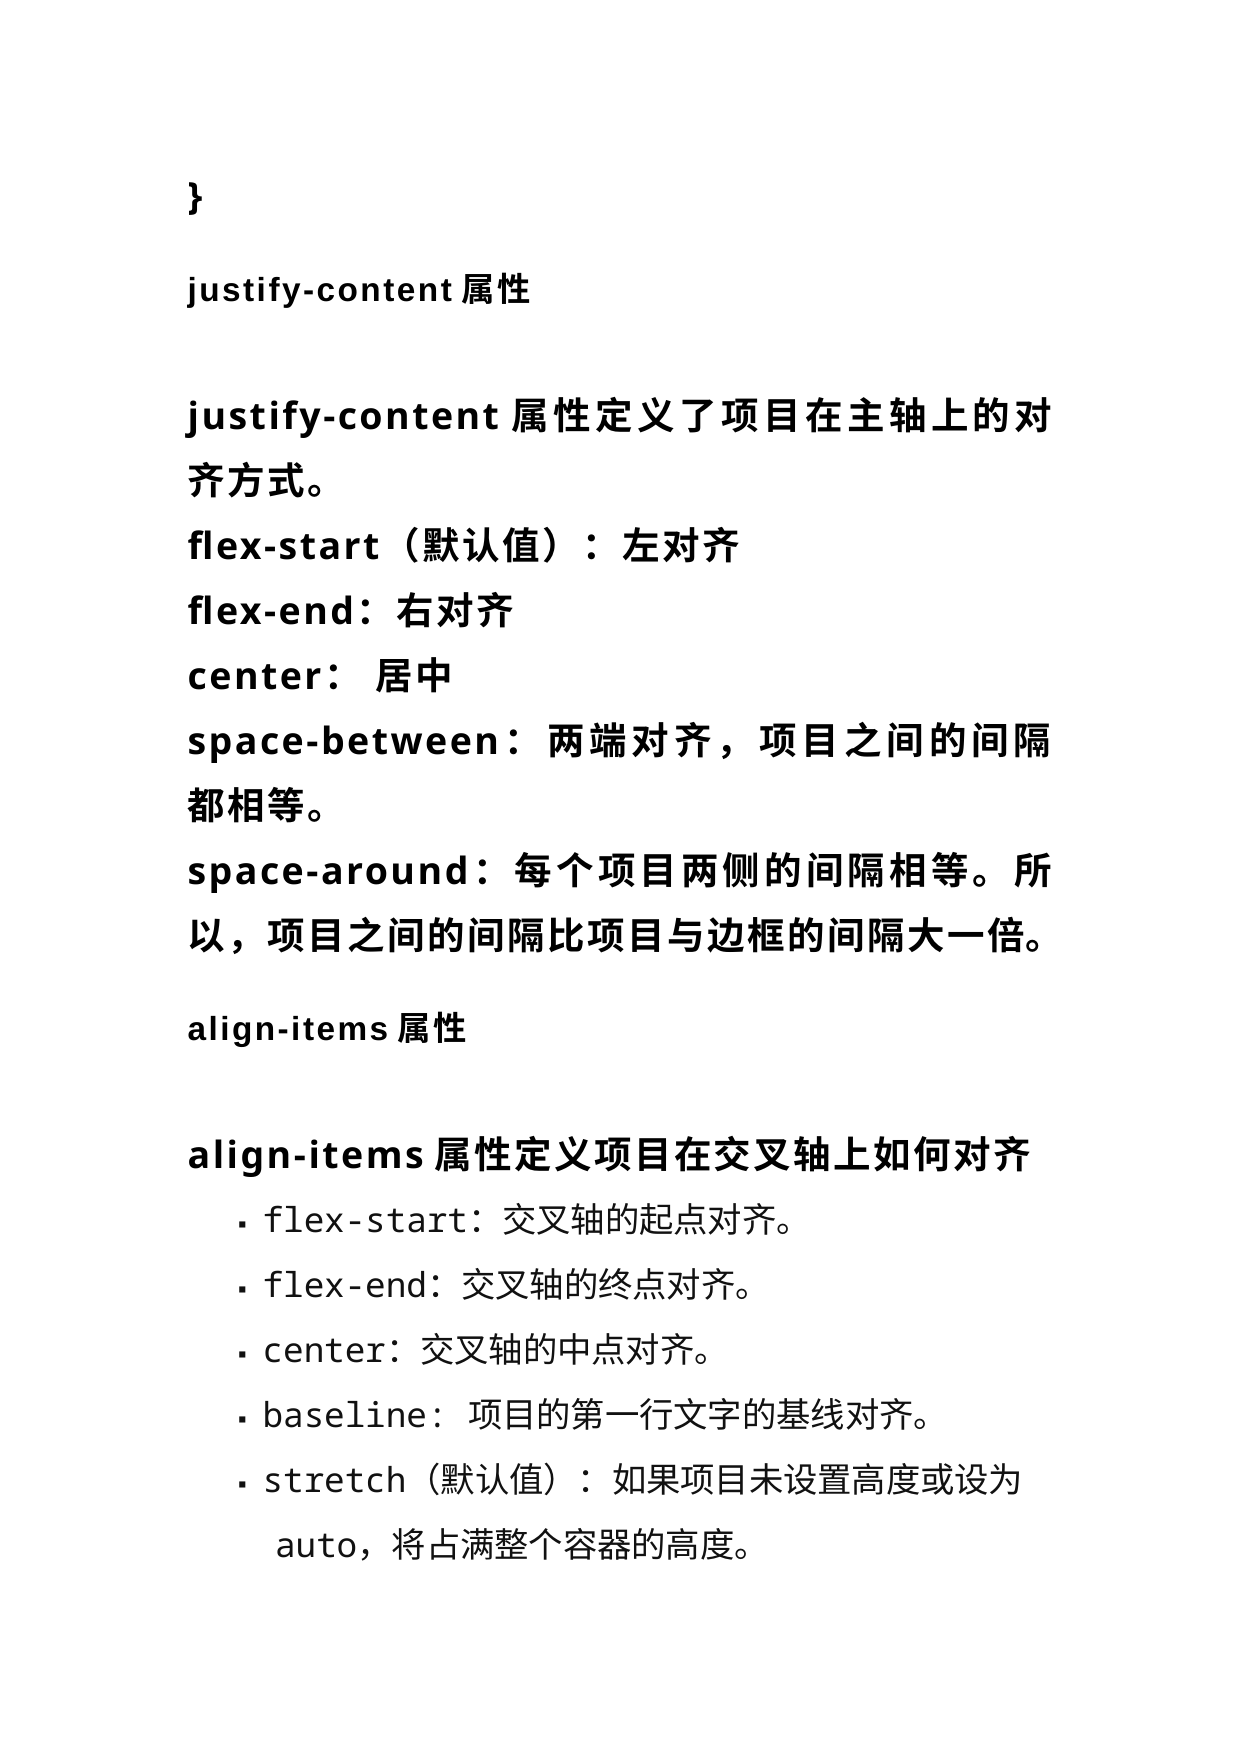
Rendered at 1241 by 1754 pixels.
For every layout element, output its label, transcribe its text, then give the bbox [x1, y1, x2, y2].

list flex-start：交叉轴的起点对齐。 [237, 1185, 1053, 1250]
subtitle justify-content属性 [187, 254, 1053, 319]
subtitle align-items属性 [187, 993, 1053, 1058]
text align-items属性定义项目在交叉轴上如何对齐 [187, 1120, 1053, 1185]
list flex-end：交叉轴的终点对齐。 [237, 1250, 1053, 1315]
text center： 居中 [187, 641, 1053, 706]
list center：交叉轴的中点对齐。 [237, 1315, 1053, 1380]
list stretch（默认值）：如果项目未设置高度或设为auto，将占满整个容器的高度。 [237, 1445, 1053, 1575]
text justify-content属性定义了项目在主轴上的对齐方式。 [187, 381, 1053, 511]
list baseline: 项目的第一行文字的基线对齐。 [237, 1380, 1053, 1445]
text space-between：两端对齐，项目之间的间隔都相等。 [187, 706, 1053, 836]
text flex-end：右对齐 [187, 576, 1053, 641]
text space-around：每个项目两侧的间隔相等。所以，项目之间的间隔比项目与边框的间隔大一倍。 [187, 836, 1053, 966]
text } [187, 162, 1053, 227]
text flex-start（默认值）：左对齐 [187, 511, 1053, 576]
